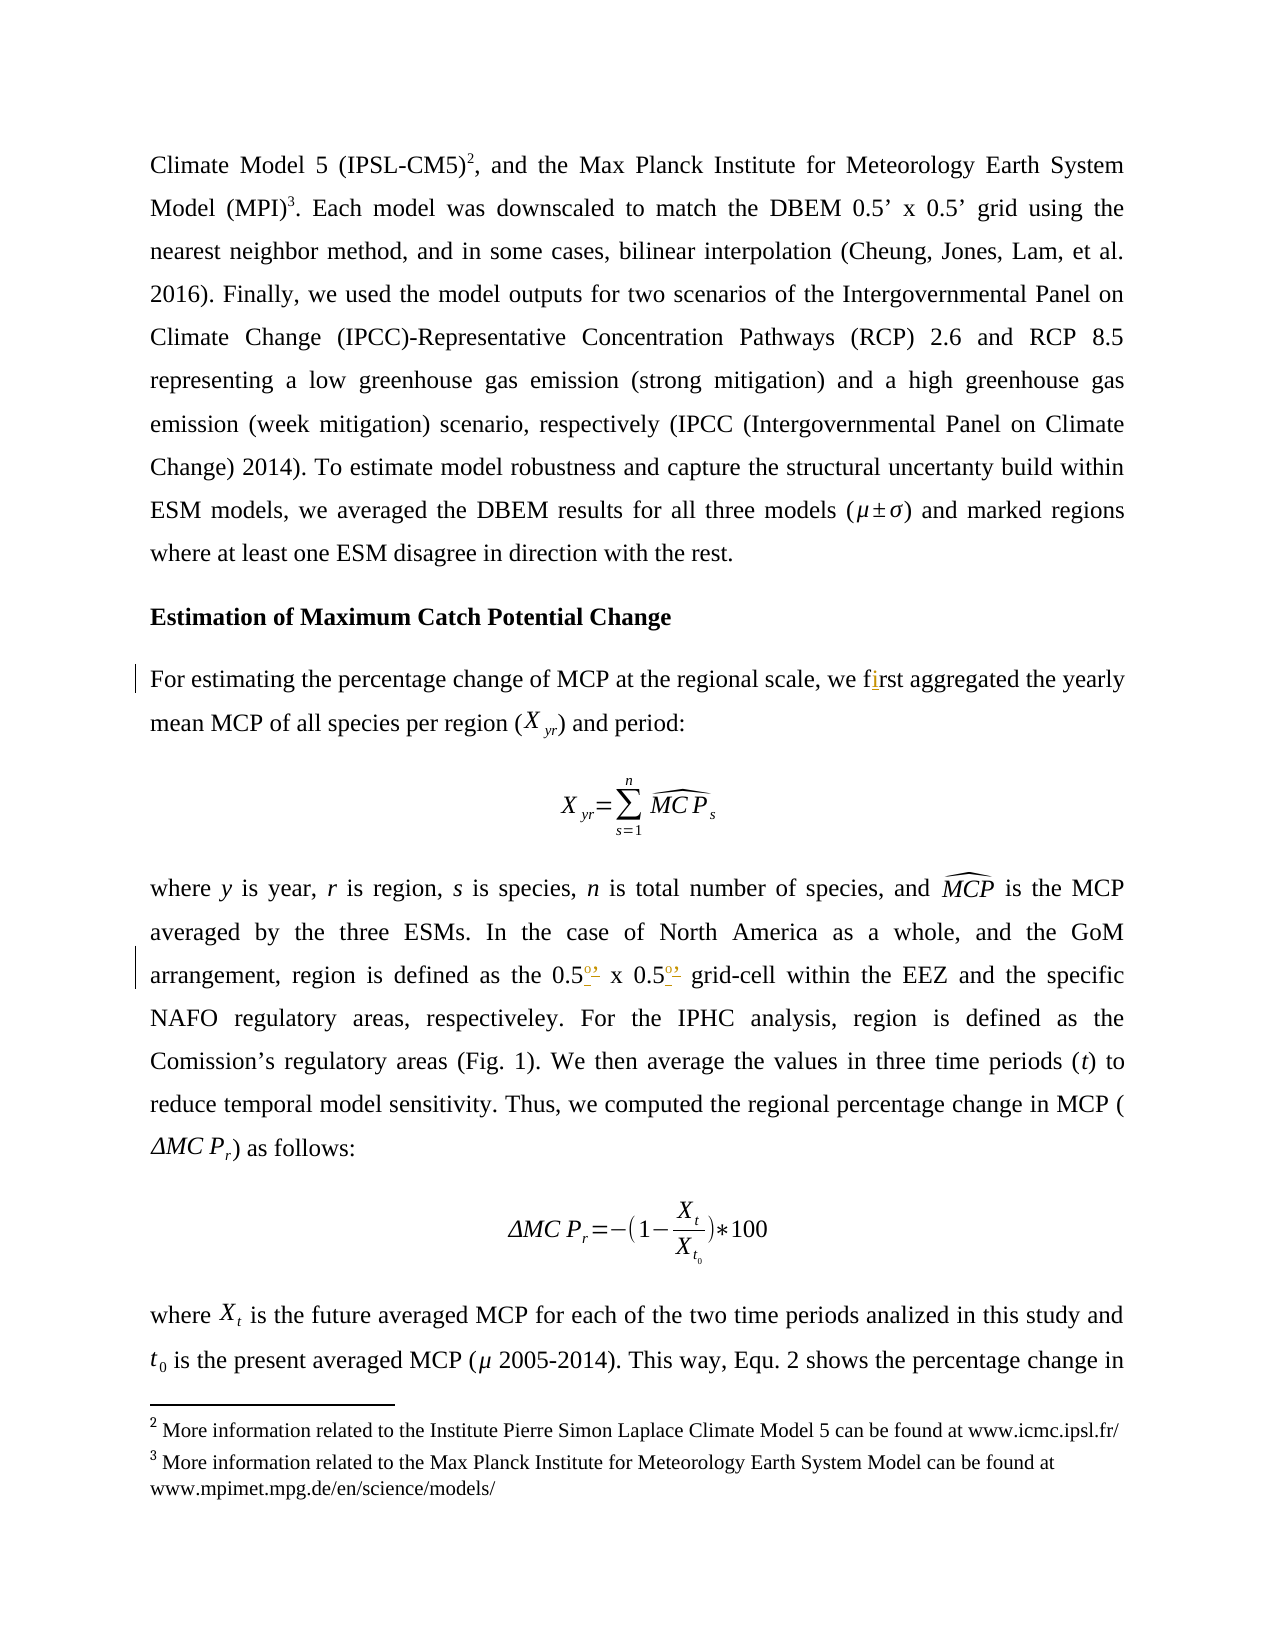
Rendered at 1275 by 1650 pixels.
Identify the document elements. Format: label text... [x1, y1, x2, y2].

text For estimating the percentage change of MCP at the regional scale, we frst aggregated the yearly mean MCP of all species per region () and period: [150, 664, 1125, 738]
text where y is year, r is region, s is species, n is total number of species, and is the MCP averaged by the three ESMs. In the case of North America as a whole, and the GoM arrangement, region is defined as the 0.5 x 0.5 grid-cell within the EEZ and the specific NAFO regulatory areas, respectiveley. For the IPHC analysis, region is defined as the Comission’s regulatory areas (Fig. 1). We then average the values in three time periods (t) to reduce temporal model sensitivity. Thus, we computed the regional percentage change in MCP () as follows: [150, 872, 1125, 1164]
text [150, 1299, 1125, 1376]
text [150, 150, 1125, 567]
subtitle Estimation of Maximum Catch Potential Change [150, 602, 1125, 631]
